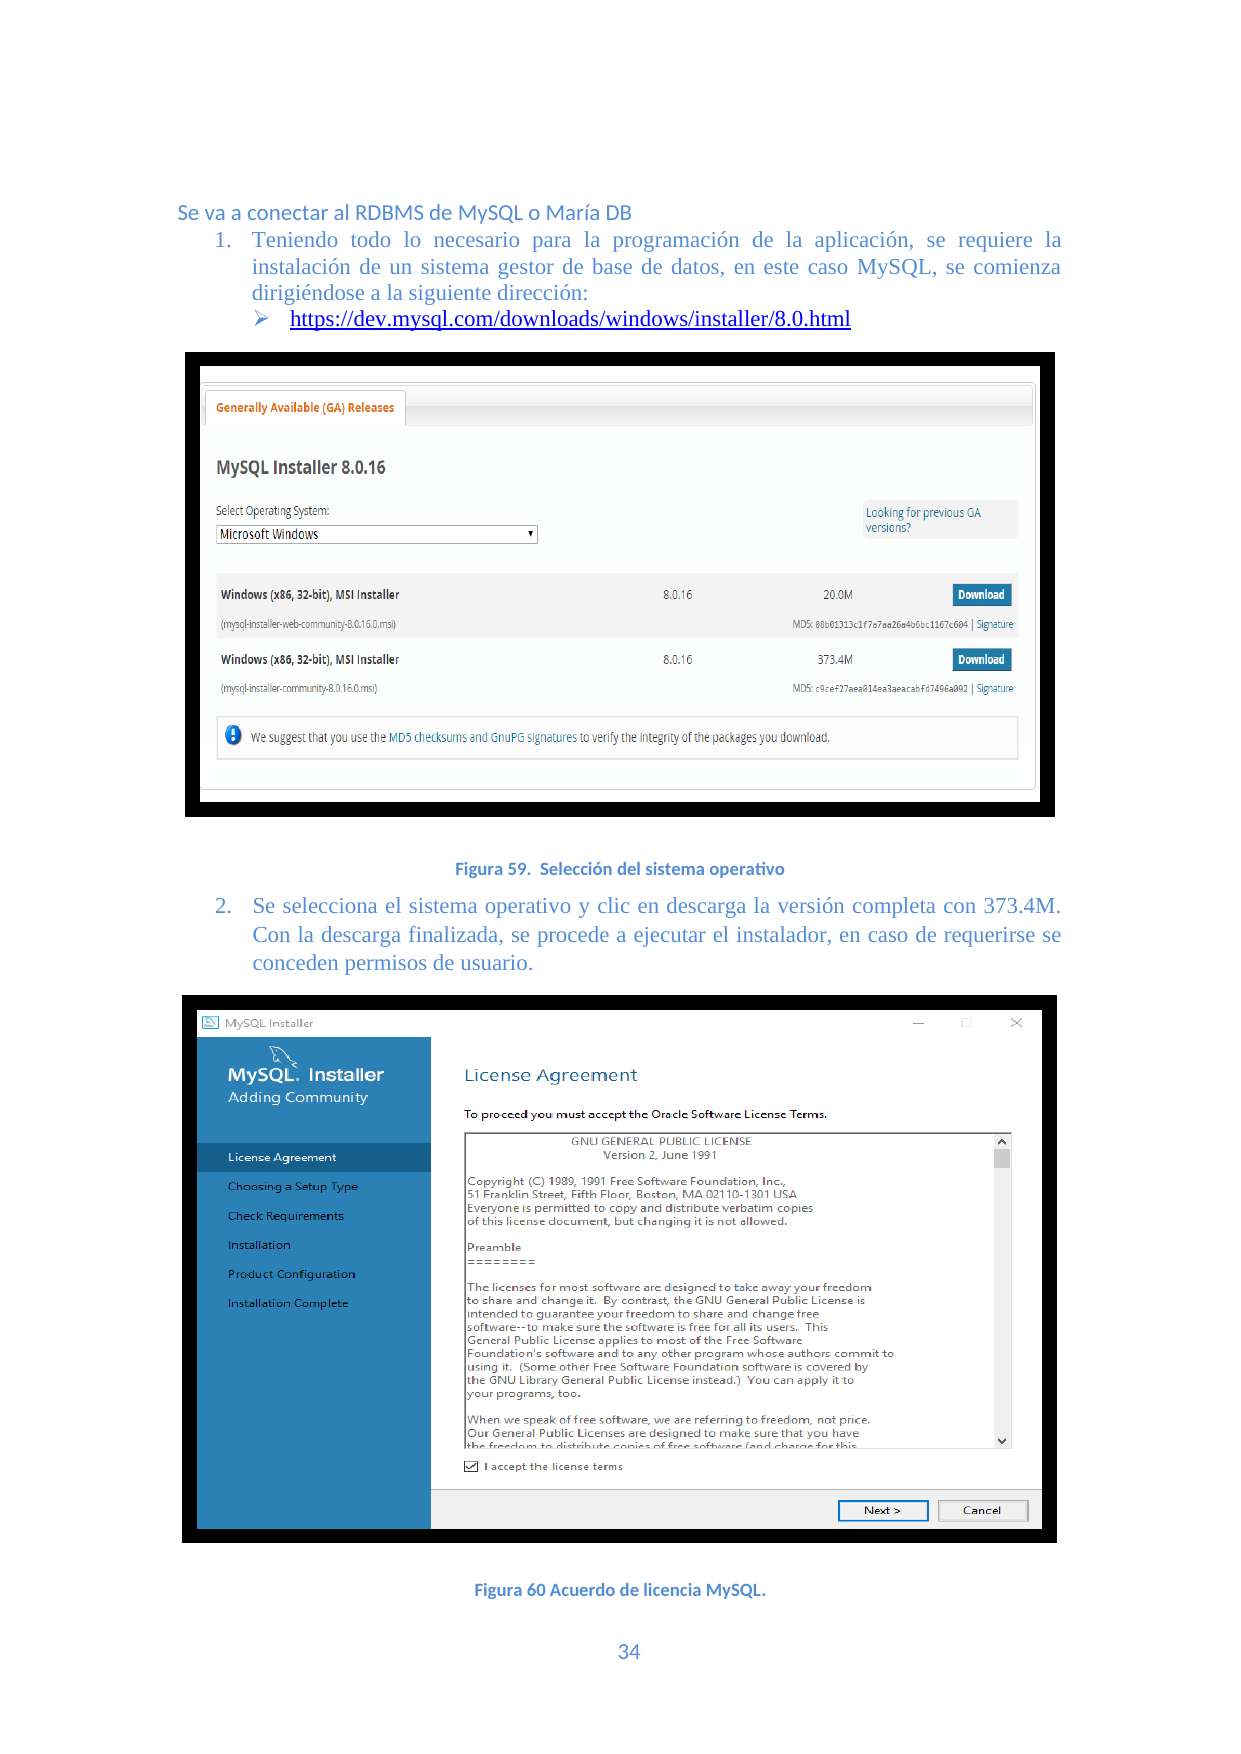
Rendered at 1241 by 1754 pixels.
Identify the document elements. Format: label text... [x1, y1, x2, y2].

picture [197, 1010, 1042, 1529]
list Se selecciona el sistema operativo y clic en descarga la versión completa con 373.4M. Con la descarga finalizada, se procede a ejecutar el instalador, en caso de requerirse se conceden permisos de usuario. [215, 892, 1063, 976]
list Teniendo todo lo necesario para la programación de la aplicación, se requiere la instalación de un sistema gestor de base de datos, en este caso MySQL, se comienza dirigiéndose a la siguiente dirección: [214, 226, 1063, 306]
picture [200, 366, 1040, 802]
text Figura 60 Acuerdo de licencia MySQL. [177, 1578, 1063, 1601]
text Figura 59. Selección del sistema operativo [177, 857, 1063, 880]
text Se va a conectar al RDBMS de MySQL o María DB [177, 198, 1063, 226]
list https://dev.mysql.com/downloads/windows/installer/8.0.html [252, 306, 1063, 332]
